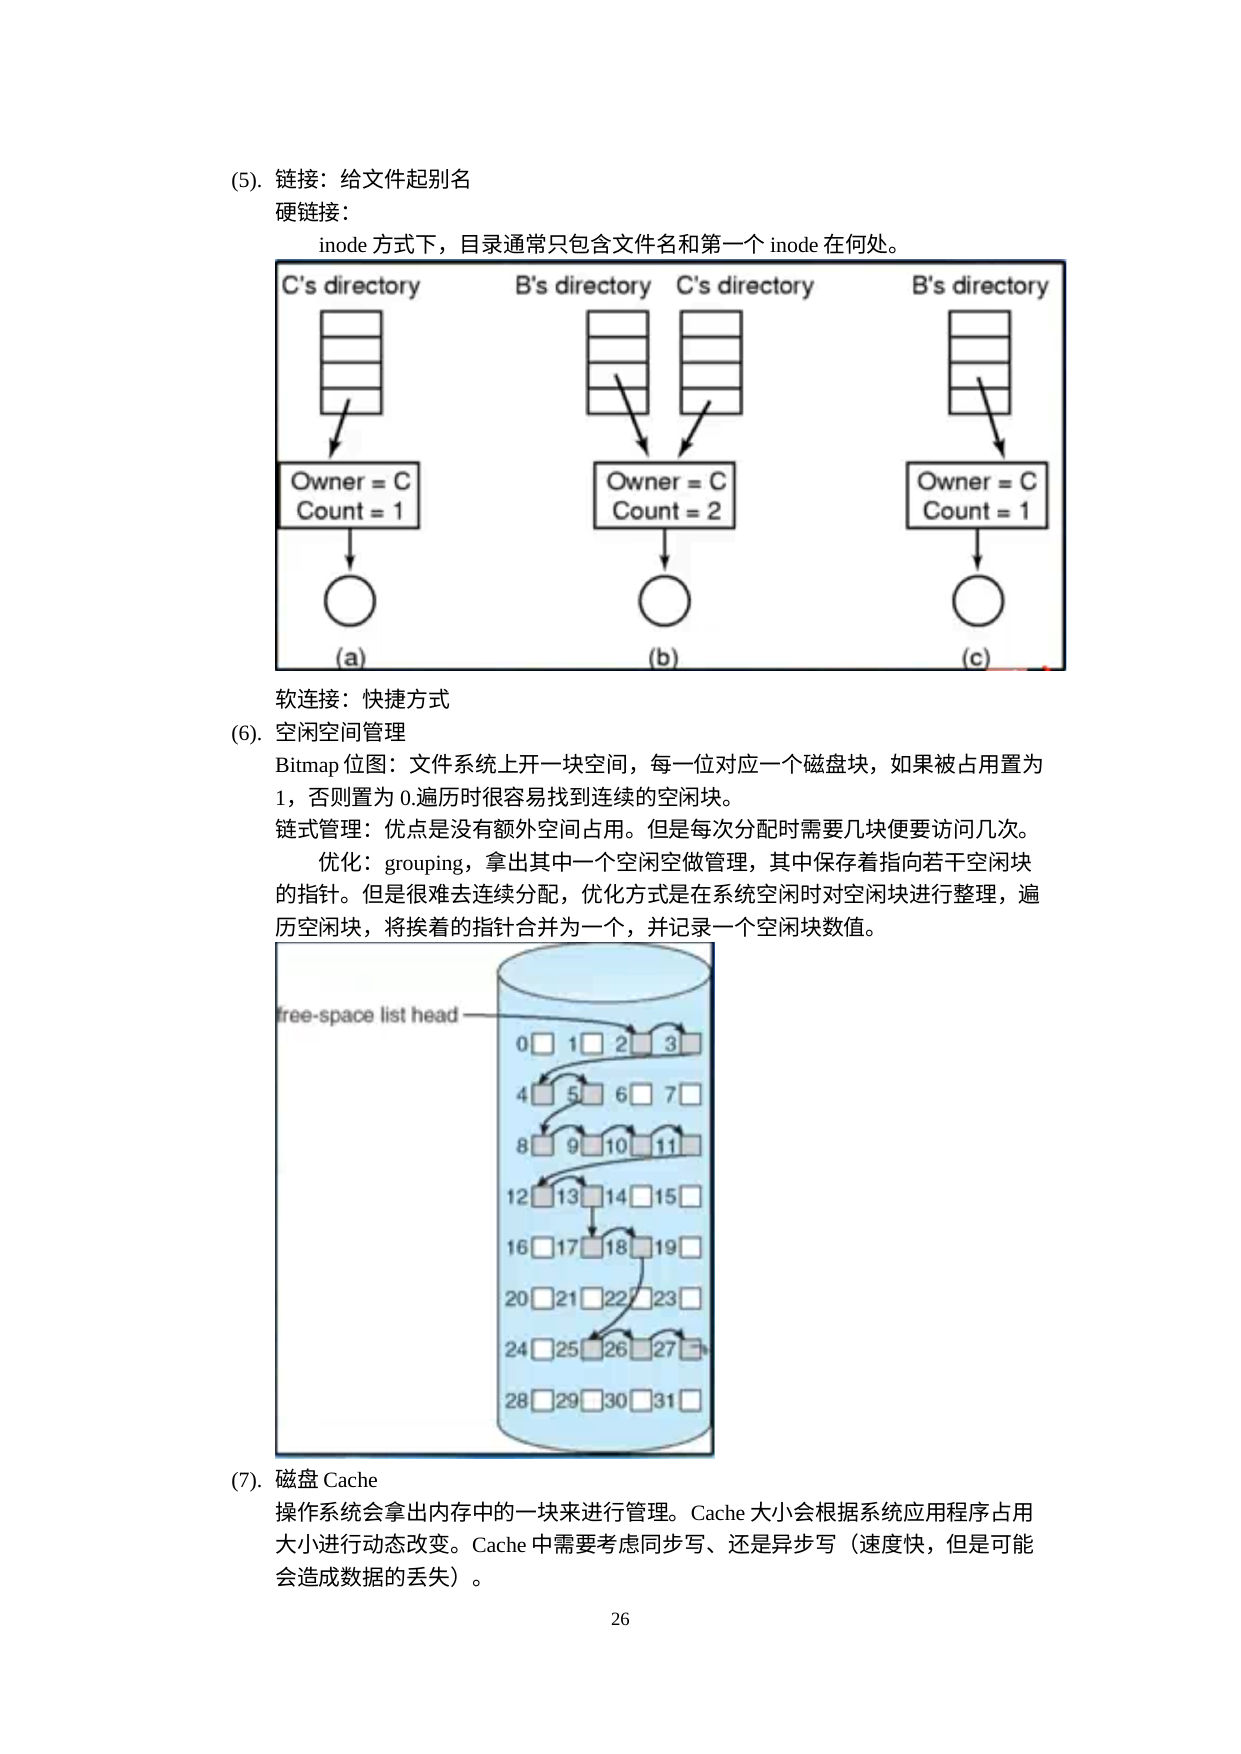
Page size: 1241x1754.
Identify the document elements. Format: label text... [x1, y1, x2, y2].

list 空闲空间管理 [231, 714, 1053, 747]
list 操作系统会拿出内存中的一块来进行管理。Cache大小会根据系统应用程序占用大小进行动态改变。Cache中需要考虑同步写、还是异步写（速度快，但是可能会造成数据的丢失）。 [275, 1494, 1053, 1592]
list 优化：grouping，拿出其中一个空闲空做管理，其中保存着指向若干空闲块的指针。但是很难去连续分配，优化方式是在系统空闲时对空闲块进行整理，遍历空闲块，将挨着的指针合并为一个，并记录一个空闲块数值。 [275, 844, 1053, 942]
list inode方式下，目录通常只包含文件名和第一个inode在何处。 [275, 227, 1053, 259]
list 软连接：快捷方式 [275, 682, 1053, 714]
list 磁盘Cache [231, 1462, 1053, 1494]
list 链式管理：优点是没有额外空间占用。但是每次分配时需要几块便要访问几次。 [275, 812, 1053, 844]
picture [275, 259, 1067, 671]
list Bitmap位图：文件系统上开一块空间，每一位对应一个磁盘块，如果被占用置为1，否则置为0.遍历时很容易找到连续的空闲块。 [275, 747, 1053, 812]
list 硬链接： [275, 194, 1053, 227]
list 链接：给文件起别名 [231, 162, 1053, 194]
picture [275, 942, 715, 1459]
